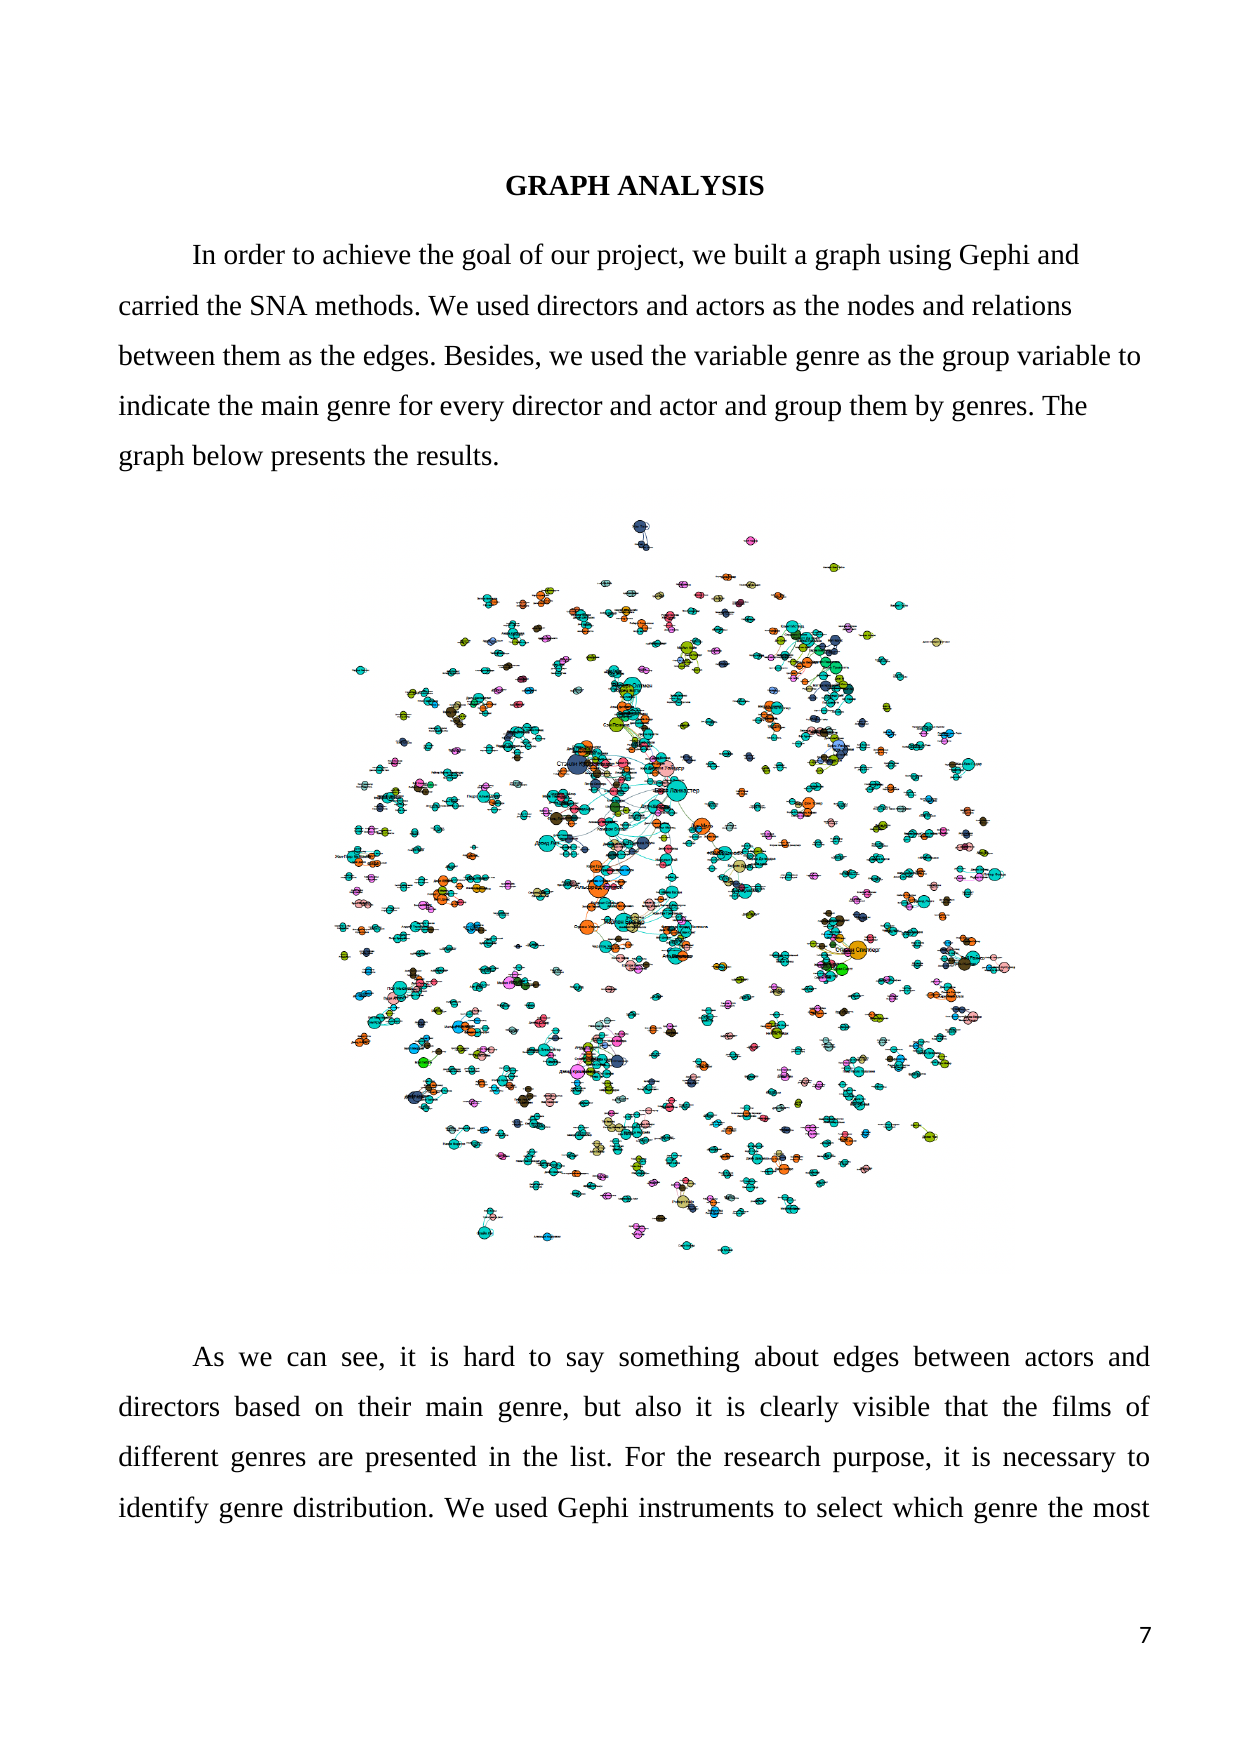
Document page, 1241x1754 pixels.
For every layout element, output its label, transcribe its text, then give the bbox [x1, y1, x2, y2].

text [118, 1339, 1152, 1523]
picture [328, 488, 1016, 1274]
text In order to achieve the goal of our project, we built a graph using Gephi and carried the SNA methods. We used directors and actors as the nodes and relations between them as the edges. Besides, we used the variable genre as the group variable to indicate the main genre for every director and actor and group them by genres. The graph below presents the results. [118, 237, 1152, 472]
text GRAPH ANALYSIS [118, 168, 1152, 202]
